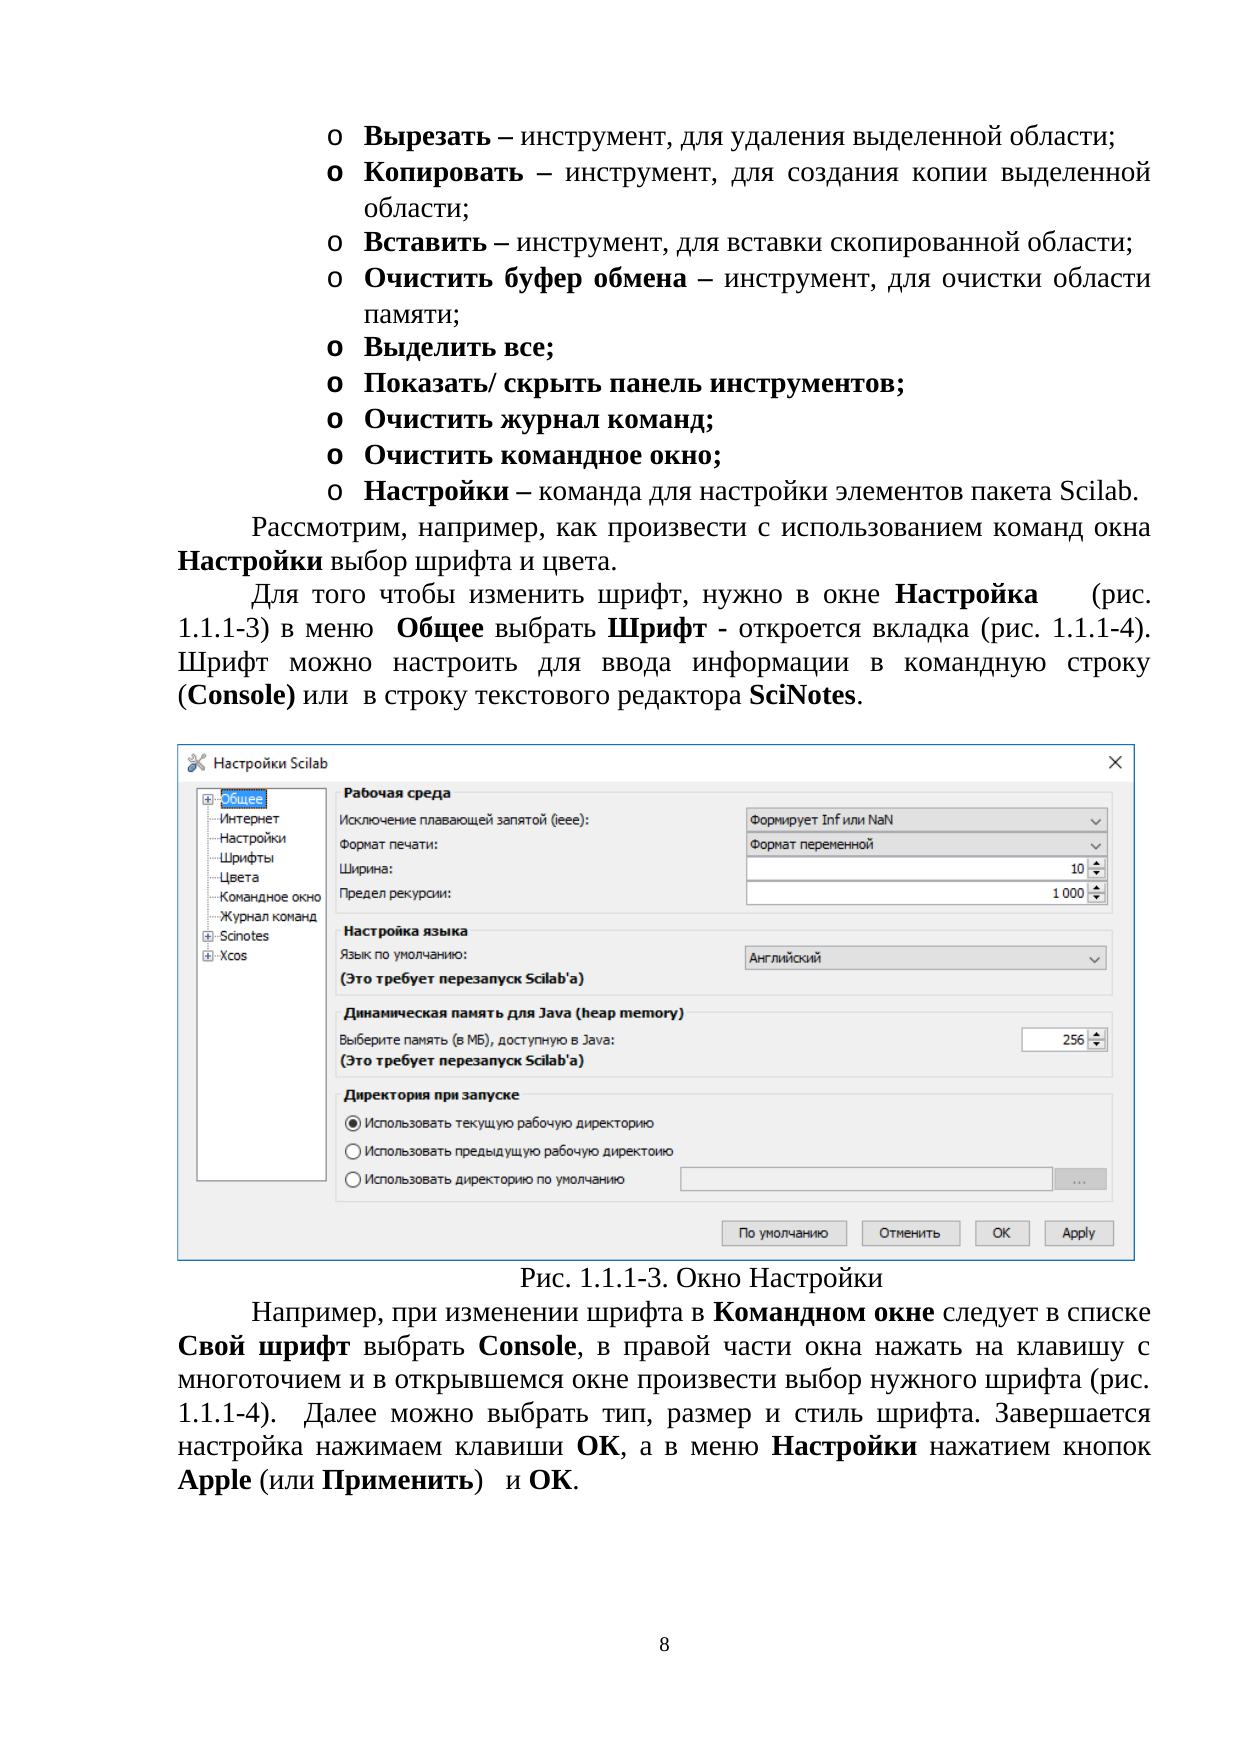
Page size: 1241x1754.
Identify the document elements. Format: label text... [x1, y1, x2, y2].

list Выделить все; [326, 329, 1152, 365]
text Например, при изменении шрифта в Командном окне следует в списке Свой шрифт выбрать Console, в правой части окна нажать на клавишу с многоточием и в открывшемся окне произвести выбор нужного шрифта (рис. 1.1.1-4). Далее можно выбрать тип, размер и стиль шрифта. Завершается настройка нажимаем клавиши ОК, а в меню Настройки нажатием кнопок Apple (или Применить) и ОК. [177, 1294, 1152, 1495]
text Рассмотрим, например, как произвести с использованием команд окна Настройки выбор шрифта и цвета. [177, 509, 1152, 577]
list Очистить журнал команд; [326, 401, 1152, 437]
list Вставить – инструмент, для вставки скопированной области; [326, 224, 1152, 260]
list Очистить буфер обмена – инструмент, для очистки области памяти; [326, 260, 1152, 329]
text Для того чтобы изменить шрифт, нужно в окне Настройка (рис. 1.1.1-3) в меню Общее выбрать Шрифт - откроется вкладка (рис. 1.1.1-4). Шрифт можно настроить для ввода информации в командную строку (Console) или в строку текстового редактора SciNotes. [177, 577, 1152, 711]
text Рис. 1.1.1-3. Окно Настройки [177, 1261, 1152, 1294]
list Показать/ скрыть панель инструментов; [326, 365, 1152, 401]
list Вырезать – инструмент, для удаления выделенной области; [326, 118, 1152, 154]
picture [177, 744, 1135, 1261]
list Настройки – команда для настройки элементов пакета Scilab. [326, 473, 1152, 509]
list Очистить командное окно; [326, 437, 1152, 473]
list Копировать – инструмент, для создания копии выделенной области; [326, 154, 1152, 224]
